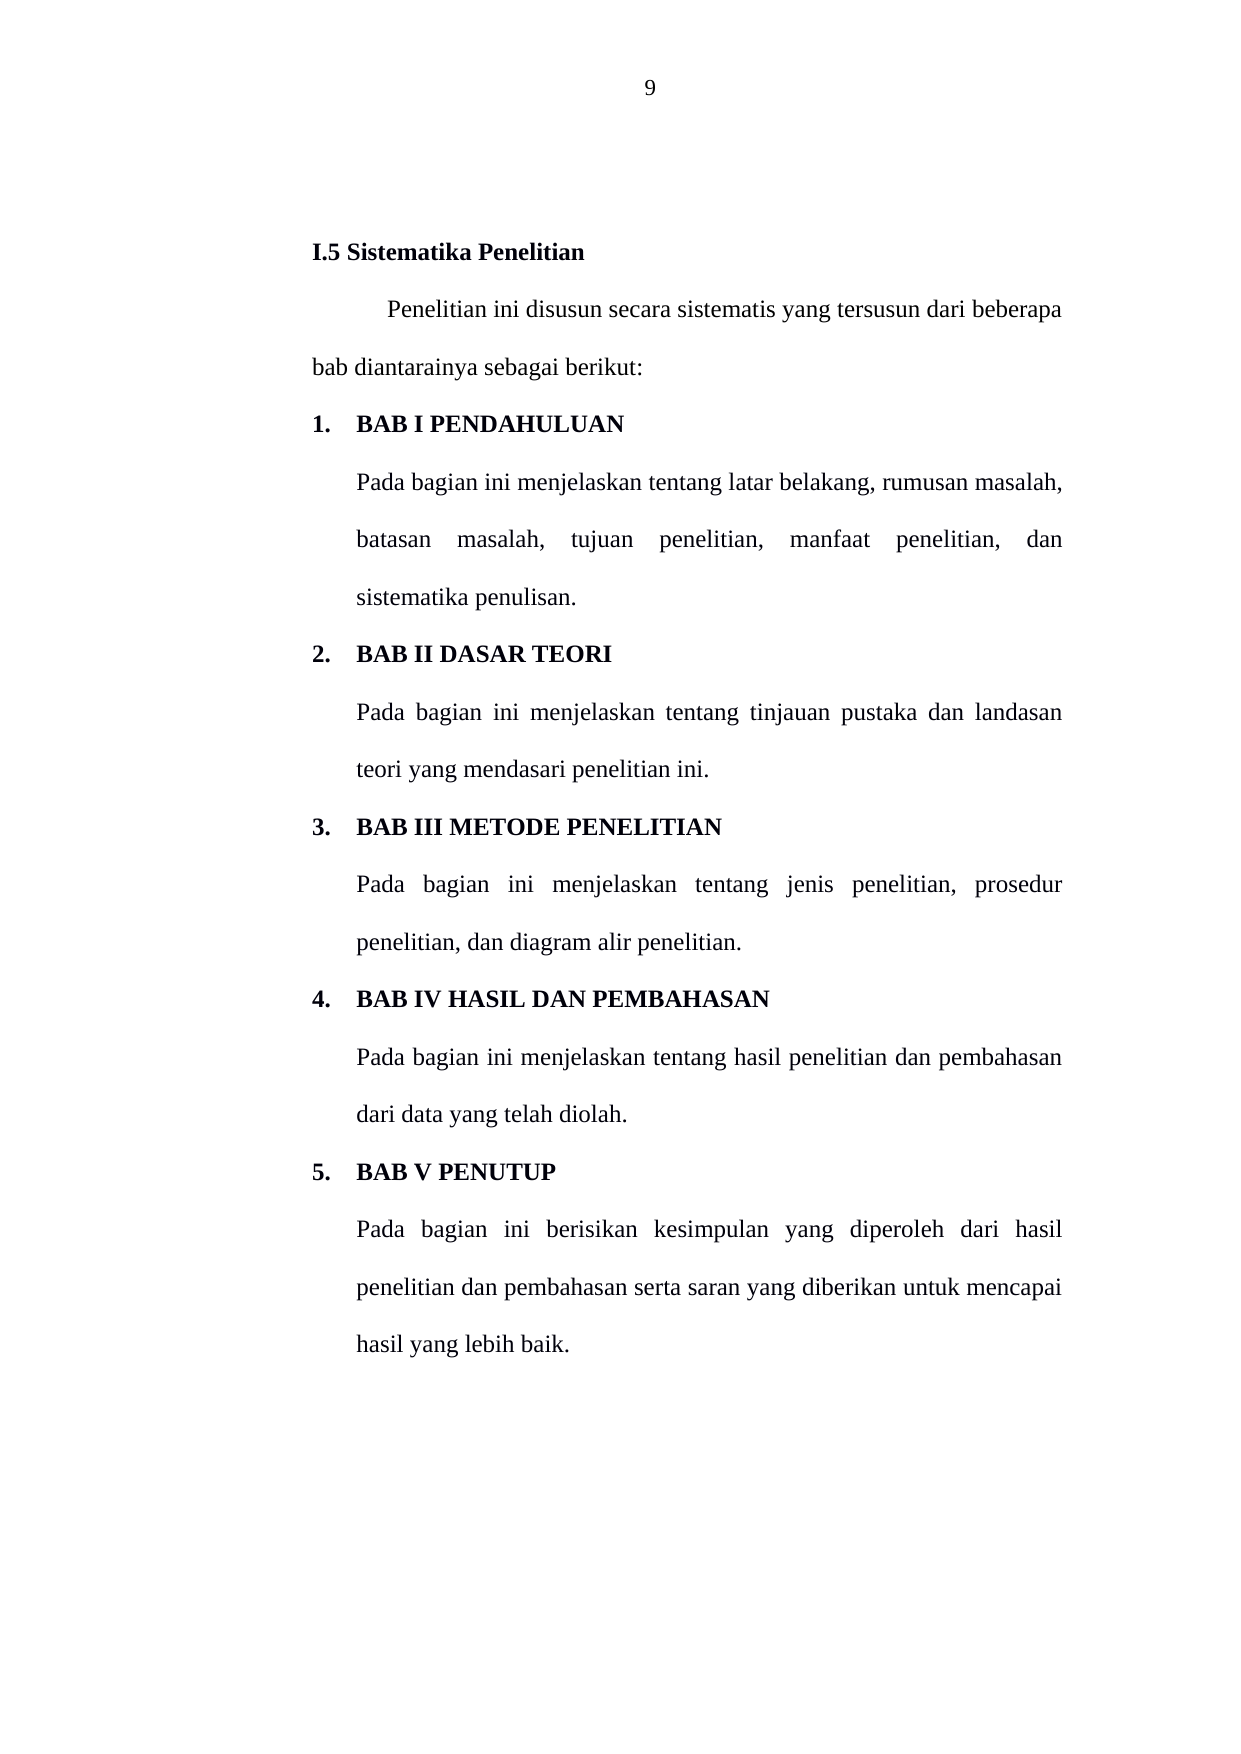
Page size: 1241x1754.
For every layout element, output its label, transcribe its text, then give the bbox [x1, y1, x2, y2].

list BAB IV HASIL DAN PEMBAHASAN [312, 984, 1063, 1013]
list BAB II DASAR TEORI [312, 639, 1063, 668]
list BAB V PENUTUP [312, 1157, 1063, 1186]
subtitle Sistematika Penelitian [312, 237, 1063, 266]
list Pada bagian ini menjelaskan tentang hasil penelitian dan pembahasan dari data yang telah diolah. [356, 1042, 1063, 1128]
list Pada bagian ini menjelaskan tentang tinjauan pustaka dan landasan teori yang mendasari penelitian ini. [356, 697, 1063, 783]
text Penelitian ini disusun secara sistematis yang tersusun dari beberapa bab diantarainya sebagai berikut: [267, 294, 1063, 381]
list Pada bagian ini menjelaskan tentang latar belakang, rumusan masalah, batasan masalah, tujuan penelitian, manfaat penelitian, dan sistematika penulisan. [356, 467, 1063, 611]
list Pada bagian ini berisikan kesimpulan yang diperoleh dari hasil penelitian dan pembahasan serta saran yang diberikan untuk mencapai hasil yang lebih baik. [356, 1214, 1063, 1358]
list BAB III METODE PENELITIAN [312, 812, 1063, 841]
list BAB I PENDAHULUAN [312, 409, 1063, 438]
list Pada bagian ini menjelaskan tentang jenis penelitian, prosedur penelitian, dan diagram alir penelitian. [356, 869, 1063, 956]
